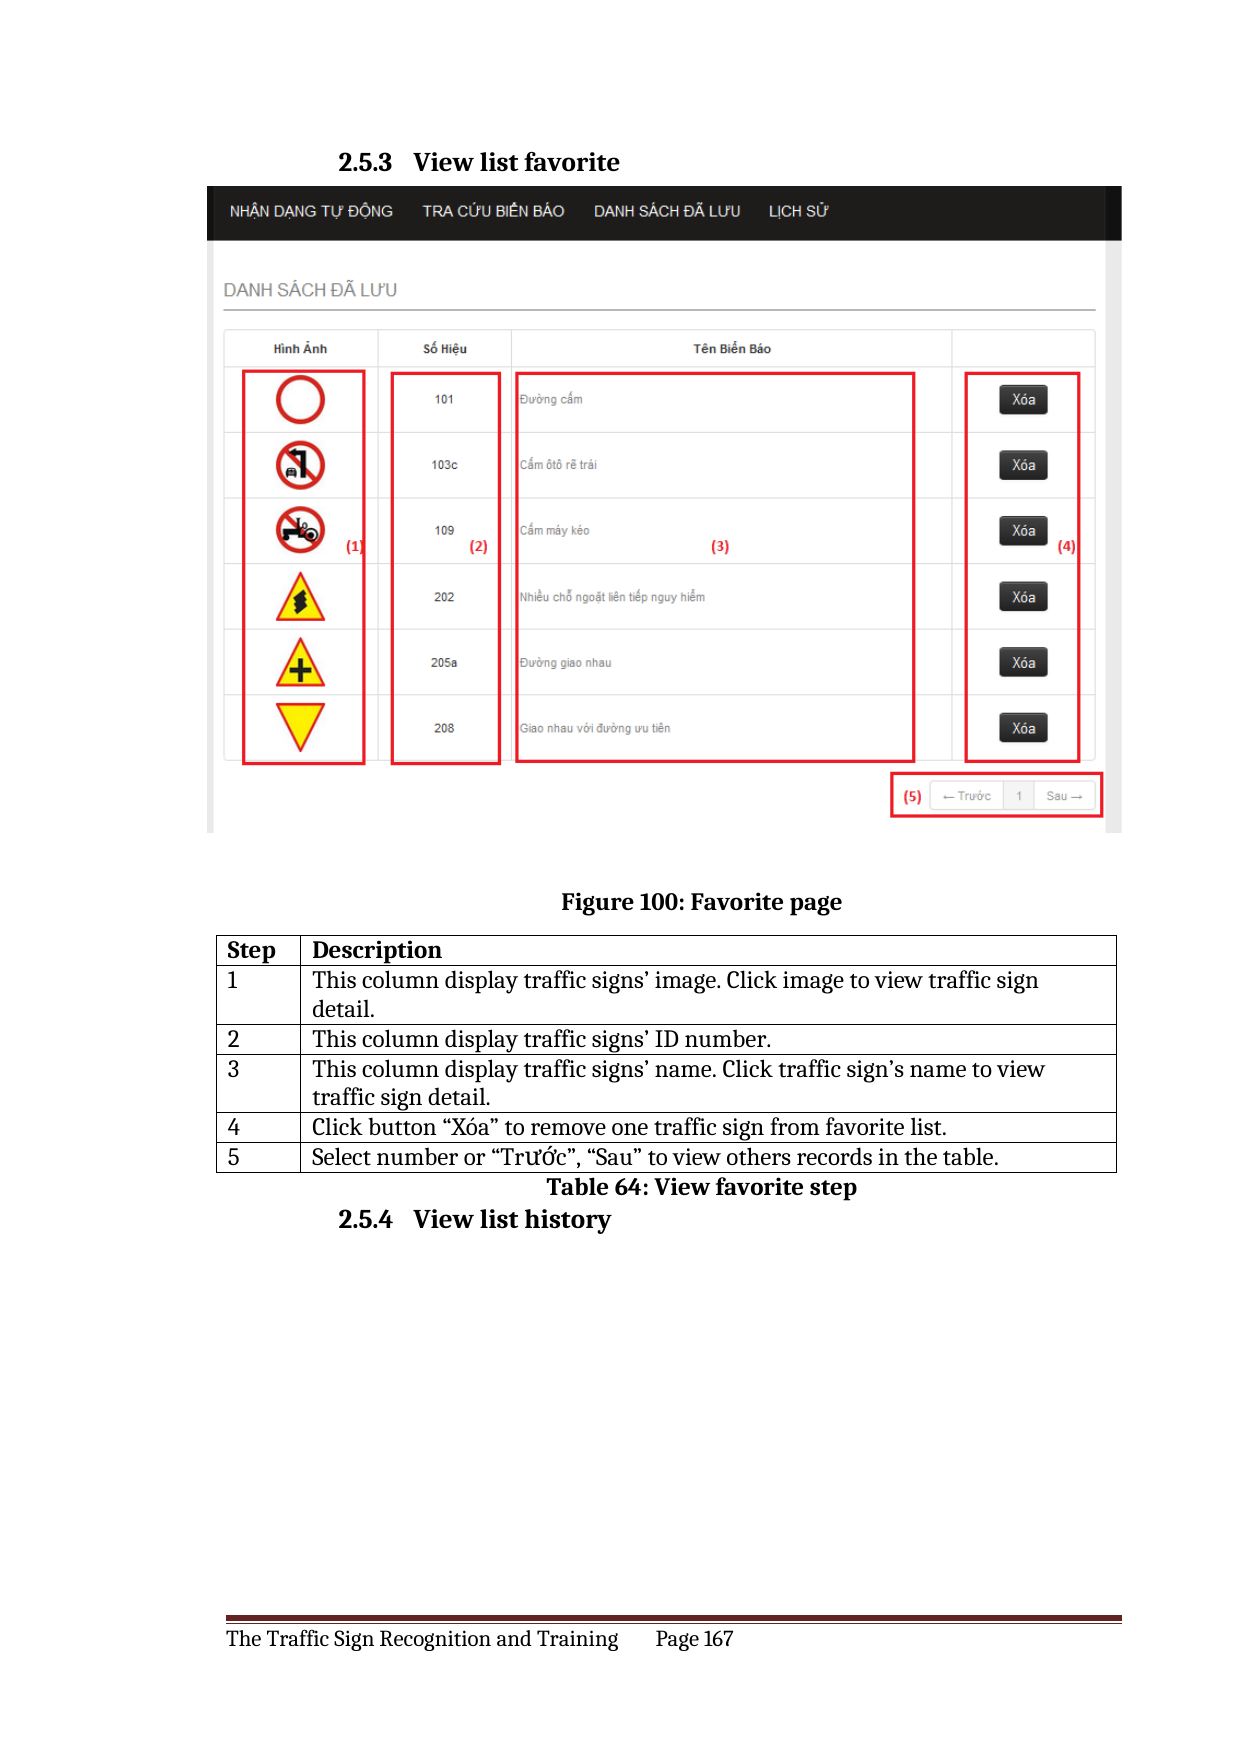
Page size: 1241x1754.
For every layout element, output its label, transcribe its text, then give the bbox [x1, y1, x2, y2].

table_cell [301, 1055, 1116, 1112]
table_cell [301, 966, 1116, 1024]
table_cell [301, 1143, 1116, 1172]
subtitle View list favorite [338, 147, 1122, 178]
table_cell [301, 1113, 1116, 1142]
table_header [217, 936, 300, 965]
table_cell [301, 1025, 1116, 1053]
subtitle View list history [338, 1204, 1122, 1235]
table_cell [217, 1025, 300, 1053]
picture [207, 186, 1122, 833]
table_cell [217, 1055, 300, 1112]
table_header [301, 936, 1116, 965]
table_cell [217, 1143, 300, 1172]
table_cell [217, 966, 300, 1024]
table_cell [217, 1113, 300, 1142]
